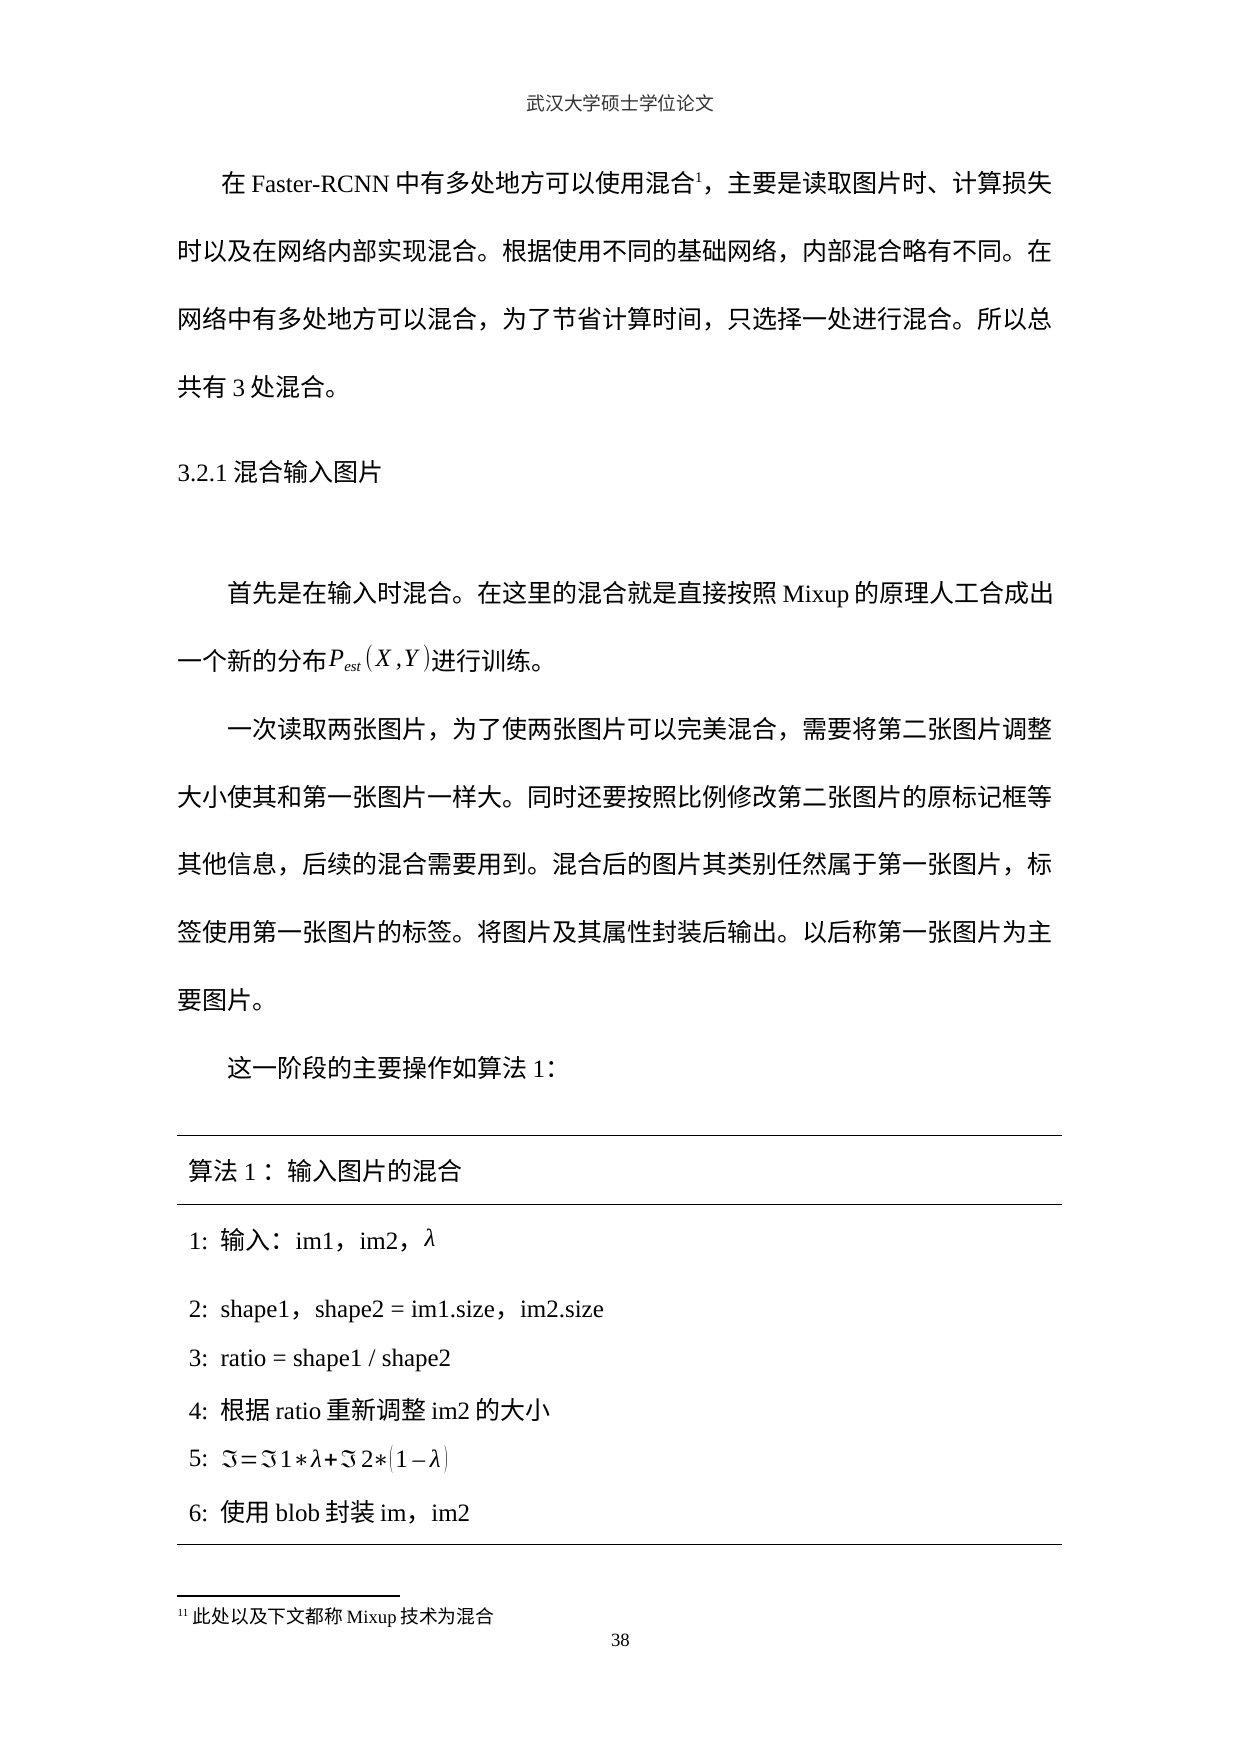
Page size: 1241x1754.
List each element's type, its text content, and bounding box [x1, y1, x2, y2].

text 这一阶段的主要操作如算法1： [177, 1033, 1063, 1101]
text 首先是在输入时混合。在这里的混合就是直接按照Mixup的原理人工合成出一个新的分布进行训练。 [177, 557, 1063, 693]
text 一次读取两张图片，为了使两张图片可以完美混合，需要将第二张图片调整大小使其和第一张图片一样大。同时还要按照比例修改第二张图片的原标记框等其他信息，后续的混合需要用到。混合后的图片其类别任然属于第一张图片，标签使用第一张图片的标签。将图片及其属性封装后输出。以后称第一张图片为主要图片。 [177, 693, 1063, 1033]
text 在Faster-RCNN中有多处地方可以使用混合1，主要是读取图片时、计算损失时以及在网络内部实现混合。根据使用不同的基础网络，内部混合略有不同。在网络中有多处地方可以混合，为了节省计算时间，只选择一处进行混合。所以总共有3处混合。 [177, 148, 1063, 419]
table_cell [177, 1205, 1062, 1544]
subtitle 3.2.1 混合输入图片 [177, 436, 1063, 504]
table_header 算法1 ：输入图片的混合 [177, 1136, 1062, 1204]
